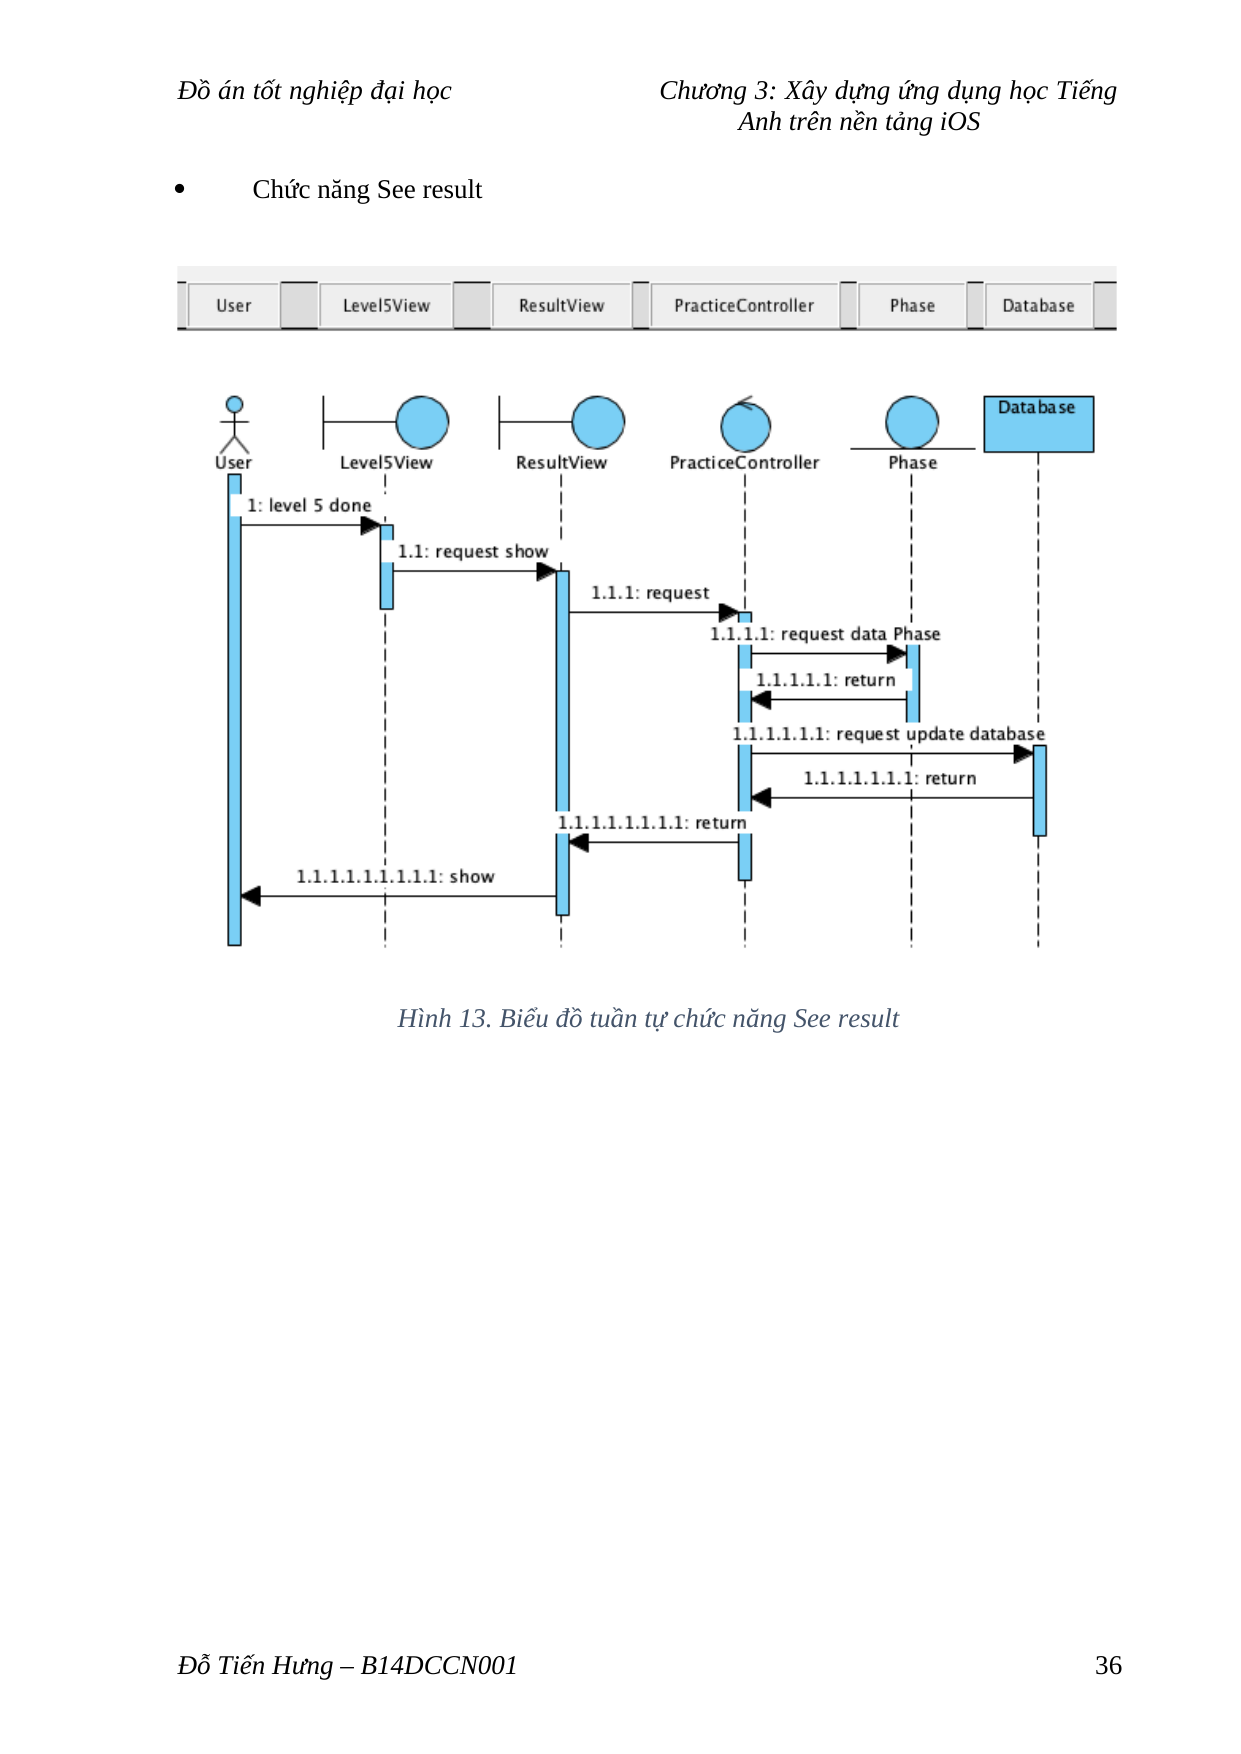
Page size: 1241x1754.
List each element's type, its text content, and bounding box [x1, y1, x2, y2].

picture [177, 266, 1117, 975]
list Chức năng See result [175, 173, 1122, 204]
